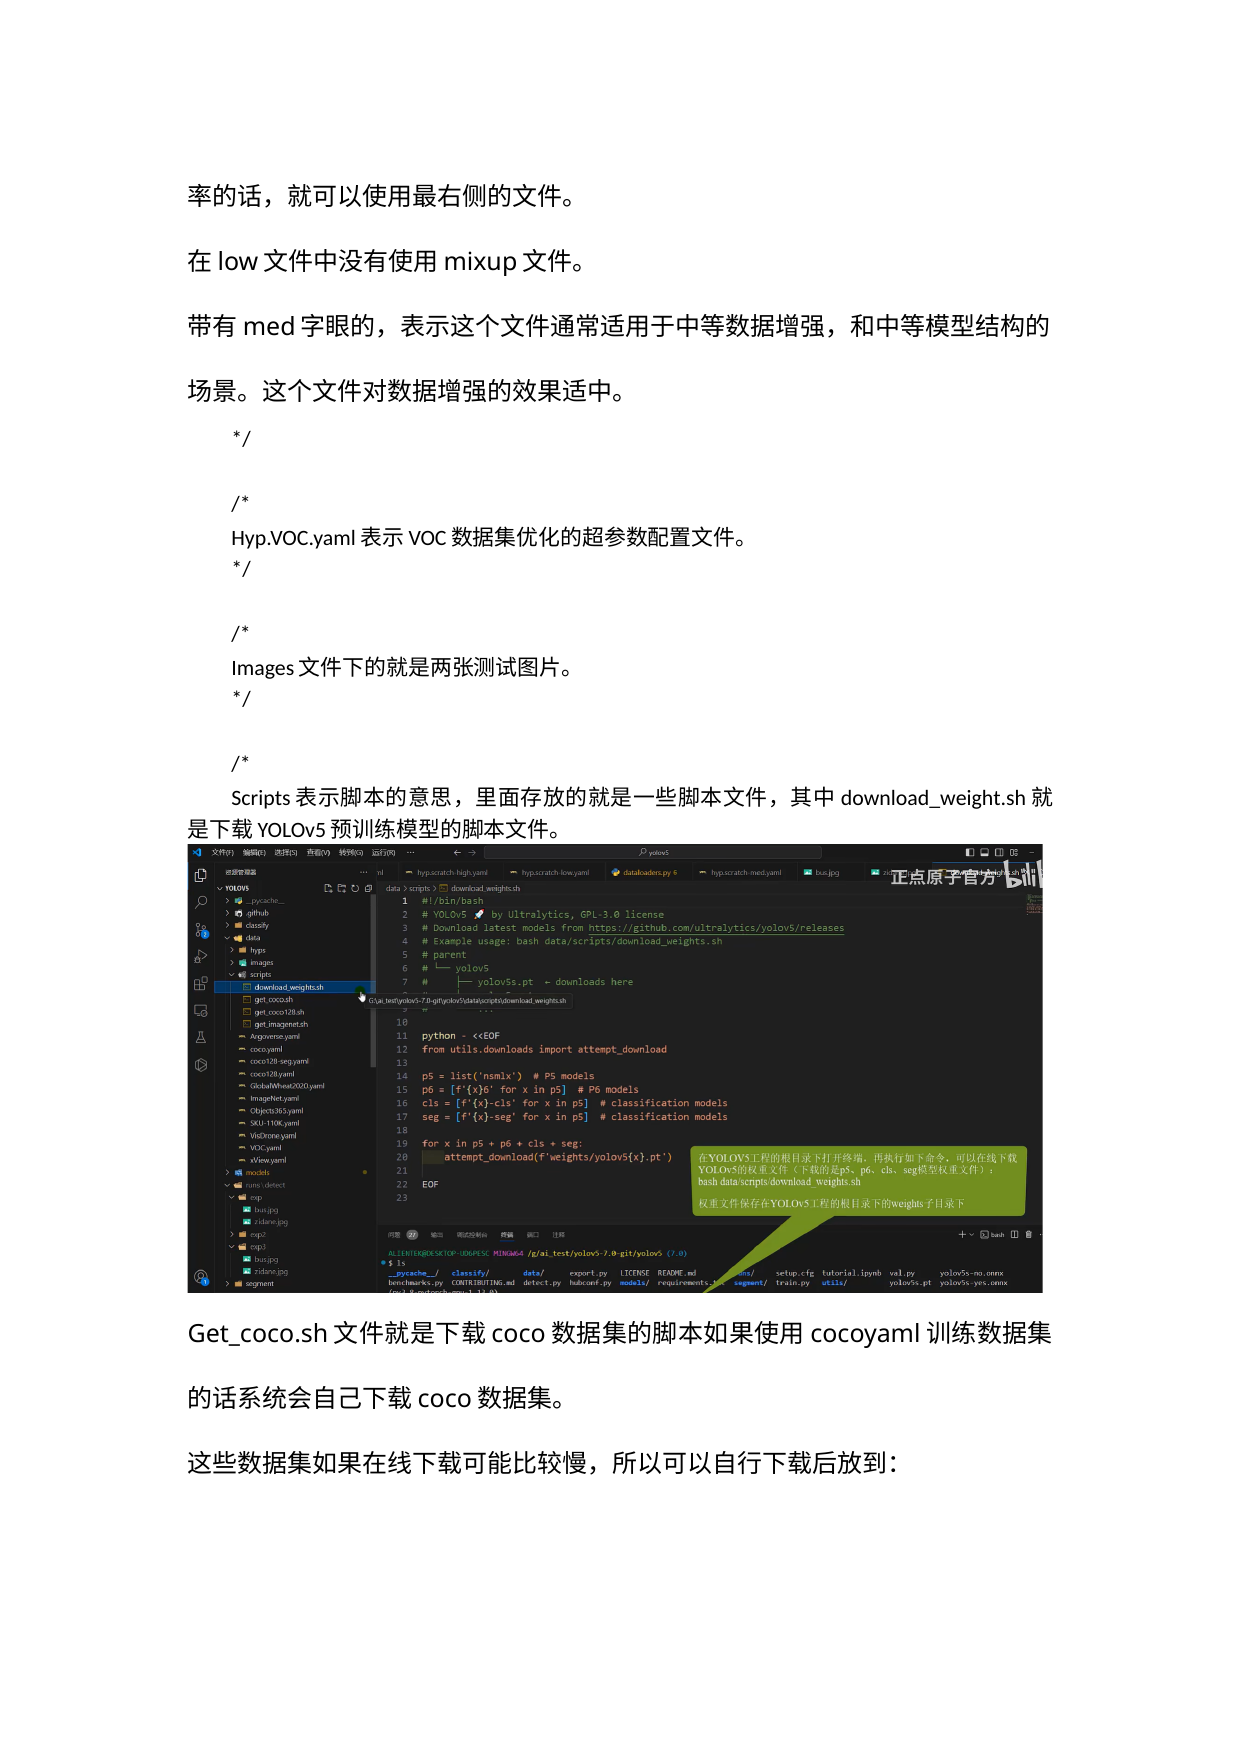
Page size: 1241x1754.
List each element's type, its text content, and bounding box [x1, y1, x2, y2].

text 在low文件中没有使用mixup文件。 [187, 227, 1053, 292]
text 这些数据集如果在线下载可能比较慢，所以可以自行下载后放到： [187, 1429, 1053, 1494]
text /* [187, 487, 1053, 519]
text /* [187, 747, 1053, 779]
text */ [187, 552, 1053, 584]
text */ [187, 422, 1053, 454]
text Images文件下的就是两张测试图片。 [187, 649, 1053, 682]
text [187, 162, 1053, 227]
text Hyp.VOC.yaml表示VOC数据集优化的超参数配置文件。 [187, 519, 1053, 552]
text 带有med字眼的，表示这个文件通常适用于中等数据增强，和中等模型结构的场景。这个文件对数据增强的效果适中。 [187, 292, 1053, 422]
text Get_coco.sh文件就是下载coco数据集的脚本如果使用cocoyaml训练数据集的话系统会自己下载coco数据集。 [187, 1299, 1053, 1429]
text */ [187, 682, 1053, 714]
text /* [187, 617, 1053, 649]
text Scripts表示脚本的意思，里面存放的就是一些脚本文件，其中download_weight.sh就是下载YOLOv5预训练模型的脚本文件。 [187, 779, 1053, 844]
picture [187, 844, 1043, 1293]
